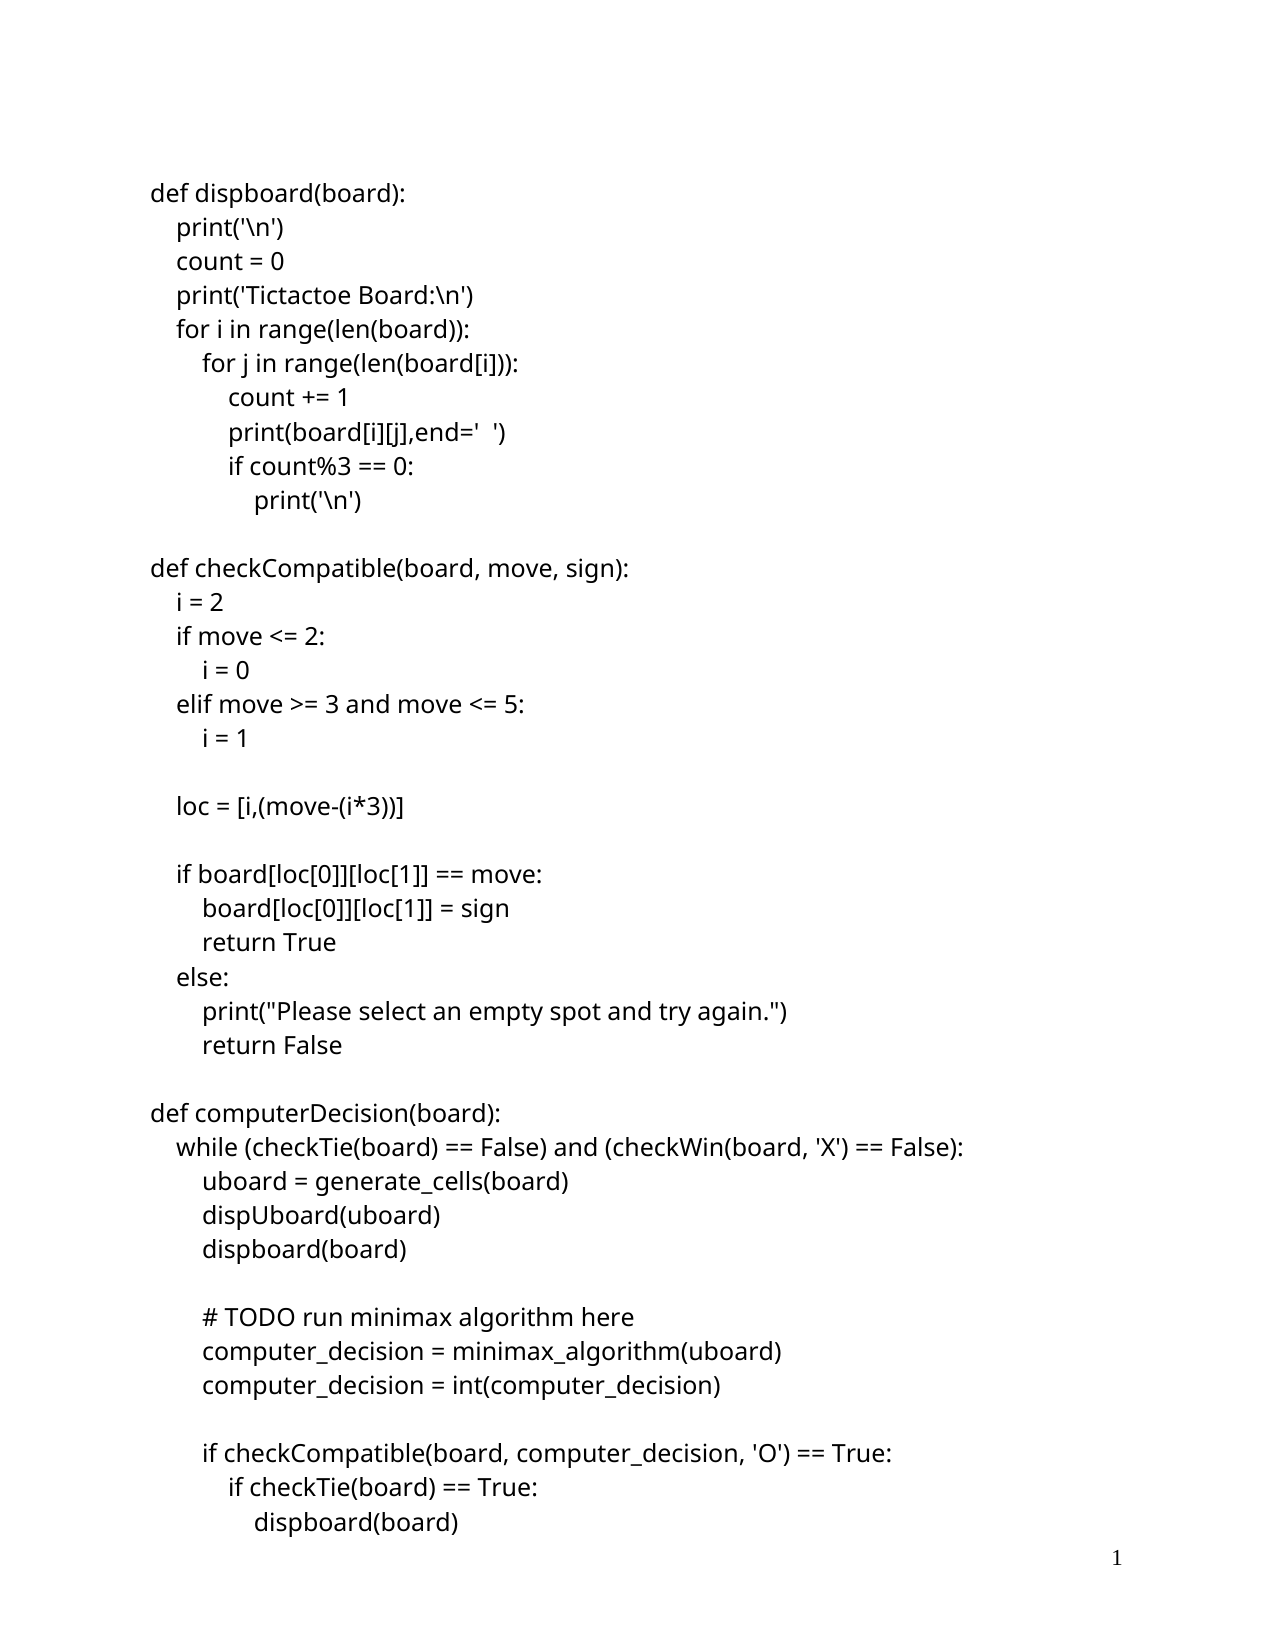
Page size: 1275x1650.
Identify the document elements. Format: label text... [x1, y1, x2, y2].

subtitle i = 1 [150, 721, 1139, 755]
subtitle count += 1 [150, 380, 1139, 414]
subtitle if move <= 2: [150, 618, 1139, 653]
subtitle dispboard(board) [150, 1504, 1139, 1538]
subtitle return True [150, 925, 1139, 959]
subtitle computer_decision = int(computer_decision) [150, 1368, 1139, 1402]
subtitle else: [150, 959, 1139, 993]
subtitle return False [150, 1027, 1139, 1061]
subtitle print('Tictactoe Board:\n') [150, 278, 1139, 312]
subtitle elif move >= 3 and move <= 5: [150, 687, 1139, 721]
subtitle i = 2 [150, 584, 1139, 618]
subtitle # TODO run minimax algorithm here [150, 1300, 1139, 1334]
subtitle def checkCompatible(board, move, sign): [150, 550, 1139, 584]
subtitle print('\n') [150, 210, 1139, 244]
subtitle count = 0 [150, 244, 1139, 278]
subtitle if checkTie(board) == True: [150, 1470, 1139, 1504]
subtitle print("Please select an empty spot and try again.") [150, 993, 1139, 1027]
subtitle print(board[i][j],end=' ') [150, 414, 1139, 448]
subtitle for j in range(len(board[i])): [150, 346, 1139, 380]
subtitle def dispboard(board): [150, 176, 1139, 210]
subtitle if count%3 == 0: [150, 448, 1139, 482]
subtitle board[loc[0]][loc[1]] = sign [150, 891, 1139, 925]
subtitle def computerDecision(board): [150, 1095, 1139, 1129]
subtitle for i in range(len(board)): [150, 312, 1139, 346]
subtitle computer_decision = minimax_algorithm(uboard) [150, 1334, 1139, 1368]
subtitle dispUboard(uboard) [150, 1198, 1139, 1232]
subtitle loc = [i,(move-(i*3))] [150, 789, 1139, 823]
subtitle dispboard(board) [150, 1232, 1139, 1266]
subtitle if board[loc[0]][loc[1]] == move: [150, 857, 1139, 891]
subtitle if checkCompatible(board, computer_decision, 'O') == True: [150, 1436, 1139, 1470]
subtitle print('\n') [150, 482, 1139, 516]
subtitle while (checkTie(board) == False) and (checkWin(board, 'X') == False): [150, 1129, 1139, 1163]
subtitle uboard = generate_cells(board) [150, 1163, 1139, 1198]
subtitle i = 0 [150, 653, 1139, 687]
